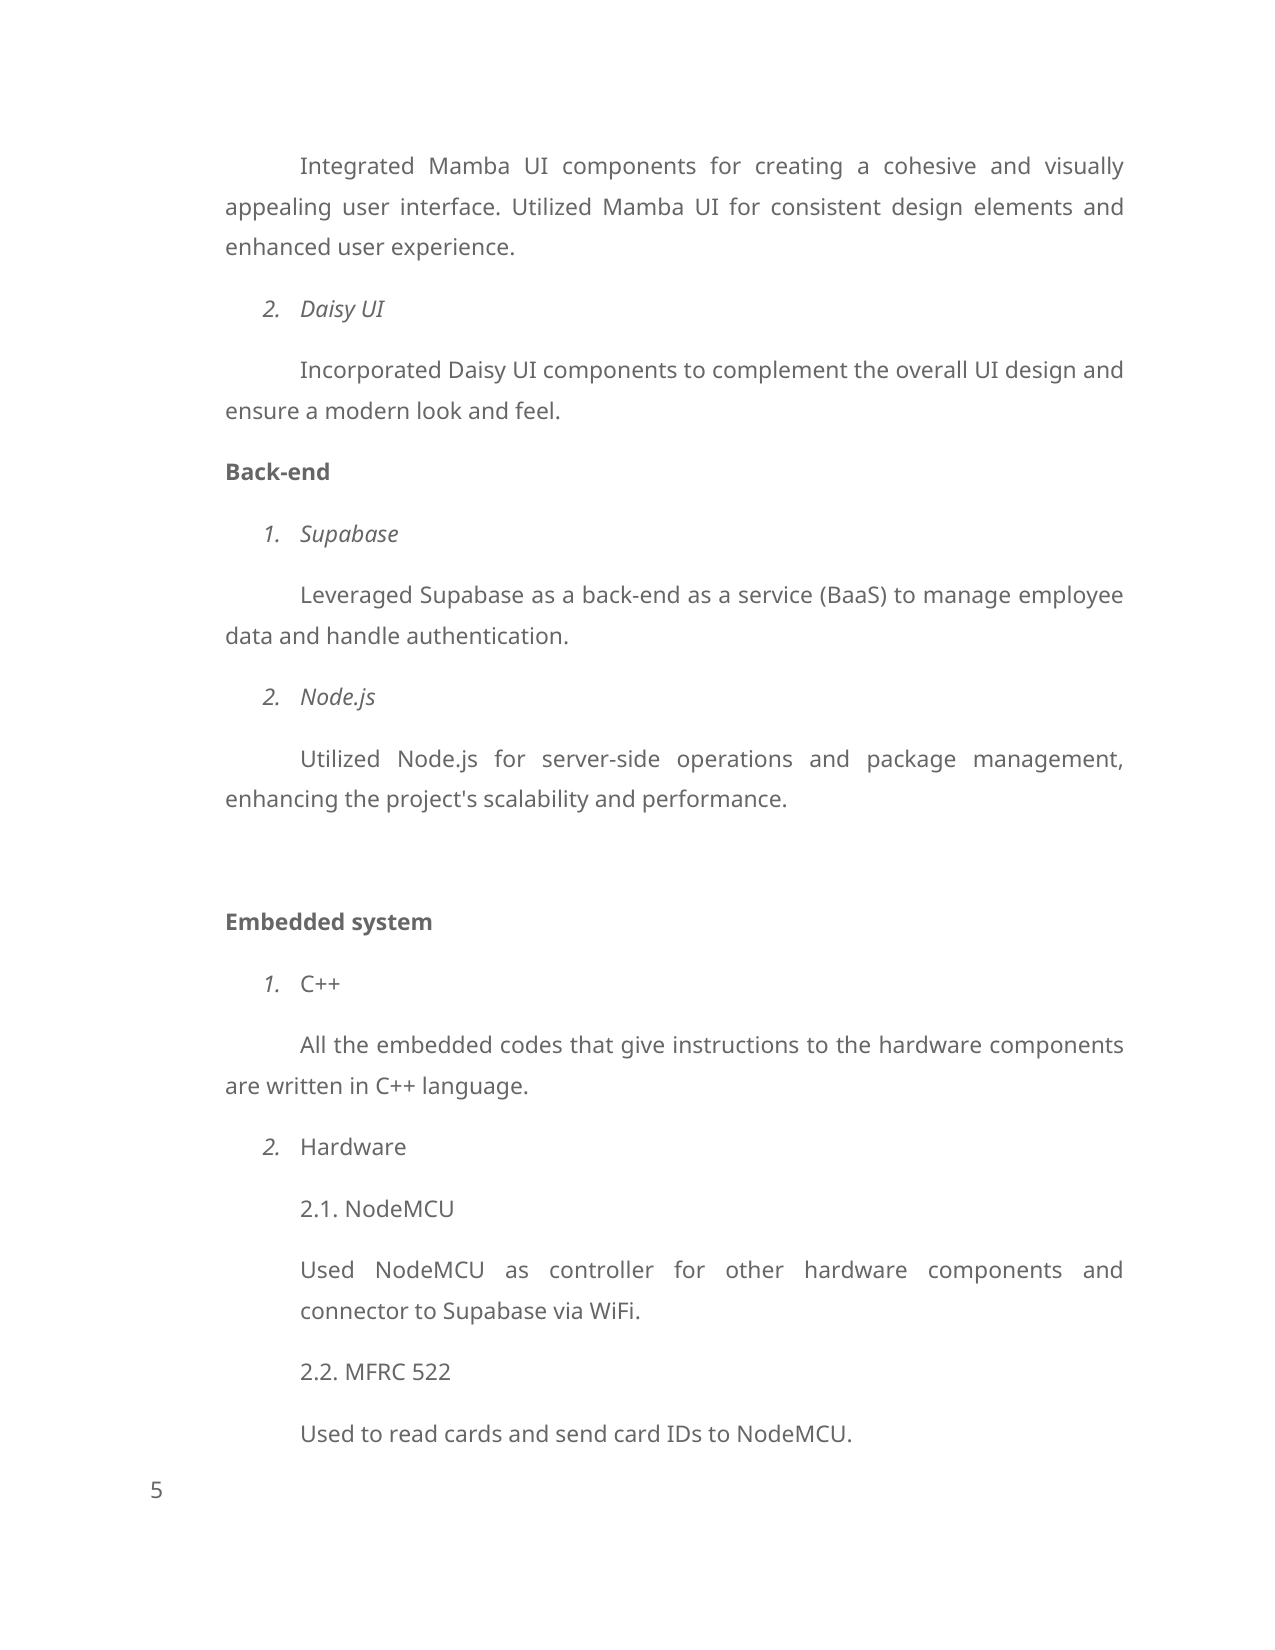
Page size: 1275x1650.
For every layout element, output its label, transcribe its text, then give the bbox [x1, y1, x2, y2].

list Supabase [262, 518, 1125, 549]
text Used NodeMCU as controller for other hardware components and connector to Supabase via WiFi. [300, 1254, 1125, 1326]
text Integrated Mamba UI components for creating a cohesive and visually appealing user interface. Utilized Mamba UI for consistent design elements and enhanced user experience. [225, 150, 1125, 262]
text 2.1. NodeMCU [300, 1193, 1125, 1224]
list Daisy UI [262, 293, 1125, 324]
text All the embedded codes that give instructions to the hardware components are written in C++ language. [225, 1029, 1125, 1101]
list Hardware [262, 1131, 1125, 1162]
list Node.js [262, 681, 1125, 712]
text Used to read cards and send card IDs to NodeMCU. [300, 1418, 1125, 1449]
text Incorporated Daisy UI components to complement the overall UI design and ensure a modern look and feel. [225, 354, 1125, 426]
list C++ [262, 968, 1125, 999]
text Embedded system [150, 906, 1125, 937]
text 2.2. MFRC 522 [300, 1356, 1125, 1387]
text Back-end [150, 456, 1125, 487]
text Utilized Node.js for server-side operations and package management, enhancing the project's scalability and performance. [225, 743, 1125, 814]
text Leveraged Supabase as a back-end as a service (BaaS) to manage employee data and handle authentication. [225, 579, 1125, 651]
